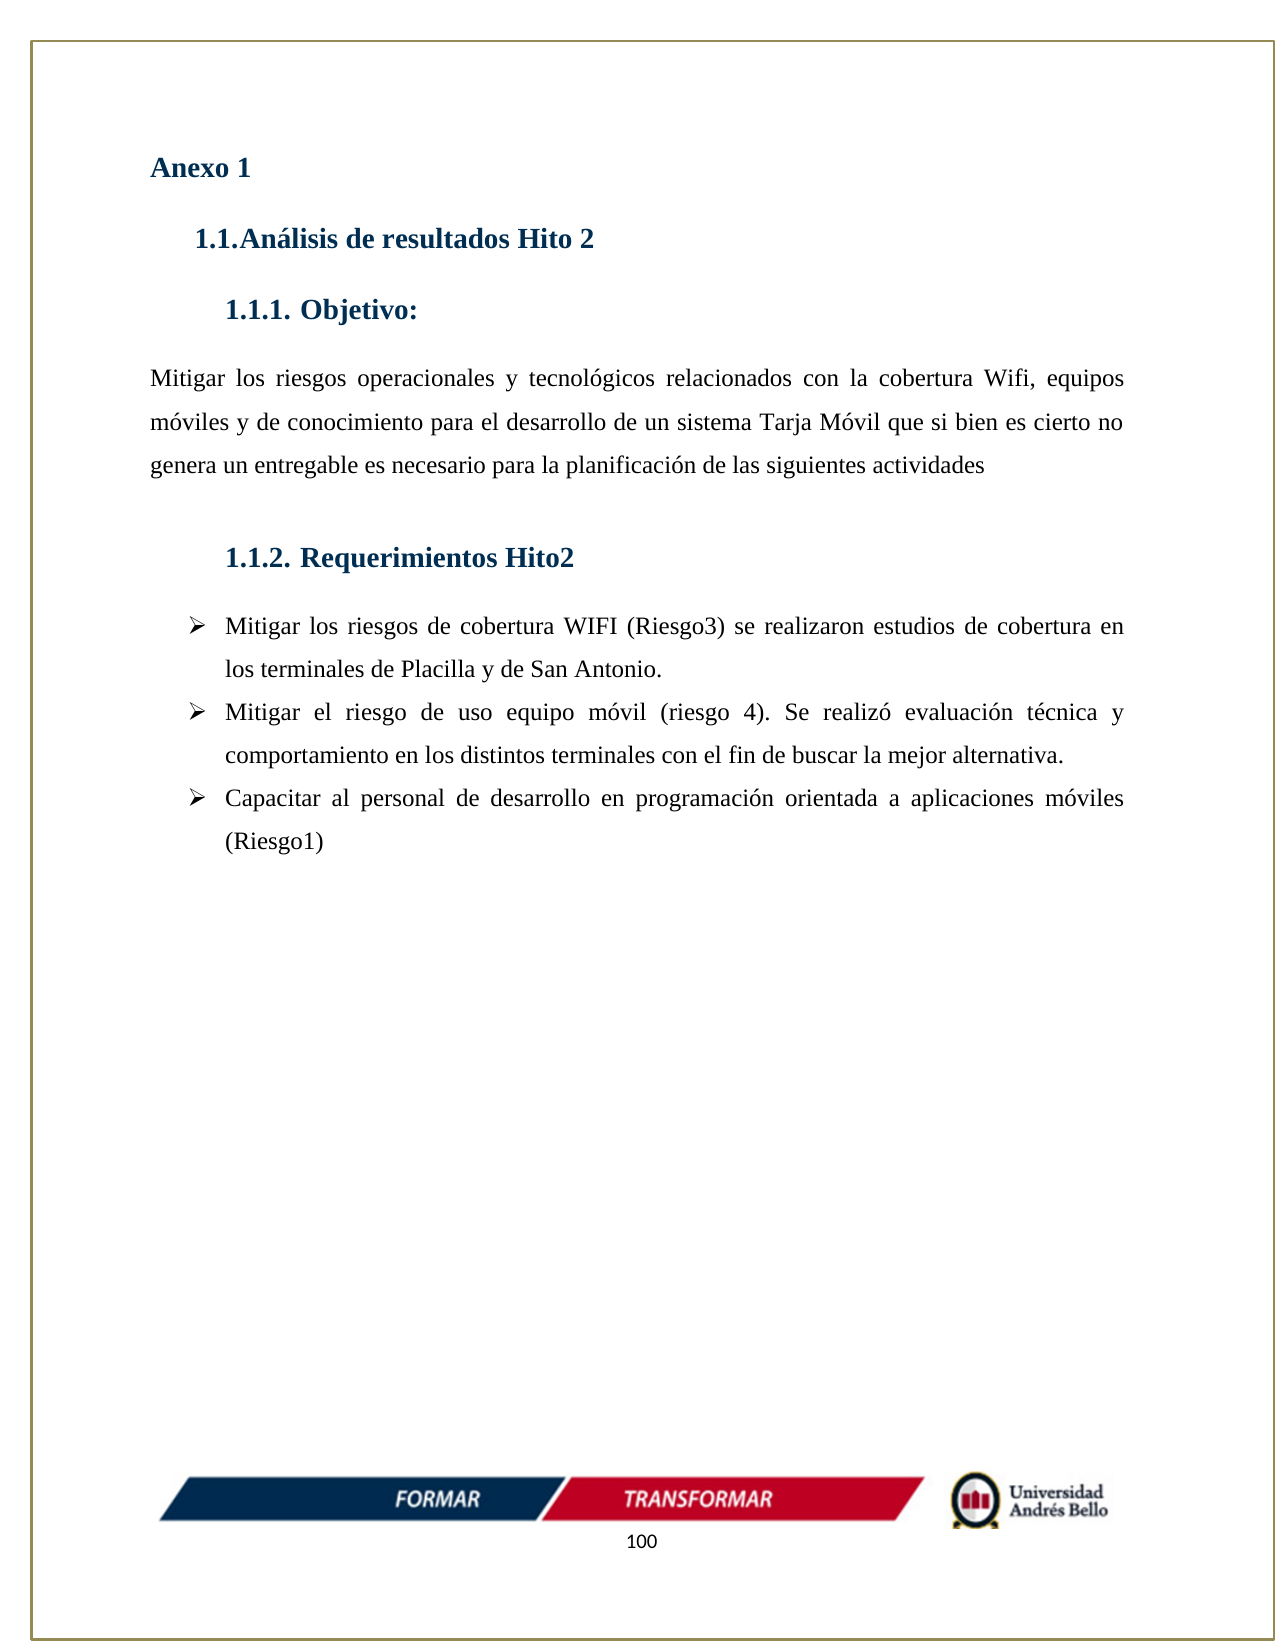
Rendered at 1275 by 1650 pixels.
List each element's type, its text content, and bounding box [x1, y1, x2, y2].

text Mitigar los riesgos operacionales y tecnológicos relacionados con la cobertura Wifi, equipos móviles y de conocimiento para el desarrollo de un sistema Tarja Móvil que si bien es cierto no genera un entregable es necesario para la planificación de las siguientes actividades [150, 363, 1125, 478]
subtitle Objetivo: [225, 292, 1125, 326]
list Mitigar el riesgo de uso equipo móvil (riesgo 4). Se realizó evaluación técnica y comportamiento en los distintos terminales con el fin de buscar la mejor alternativa. [187, 697, 1125, 769]
subtitle Análisis de resultados Hito 2 [194, 221, 1125, 255]
subtitle Anexo 1 [150, 150, 1125, 183]
list Capacitar al personal de desarrollo en programación orientada a aplicaciones móviles (Riesgo1) [187, 783, 1125, 855]
picture [157, 1468, 1133, 1529]
list Mitigar los riesgos de cobertura WIFI (Riesgo3) se realizaron estudios de cobertura en los terminales de Placilla y de San Antonio. [187, 611, 1125, 683]
subtitle Requerimientos Hito2 [225, 540, 1125, 573]
